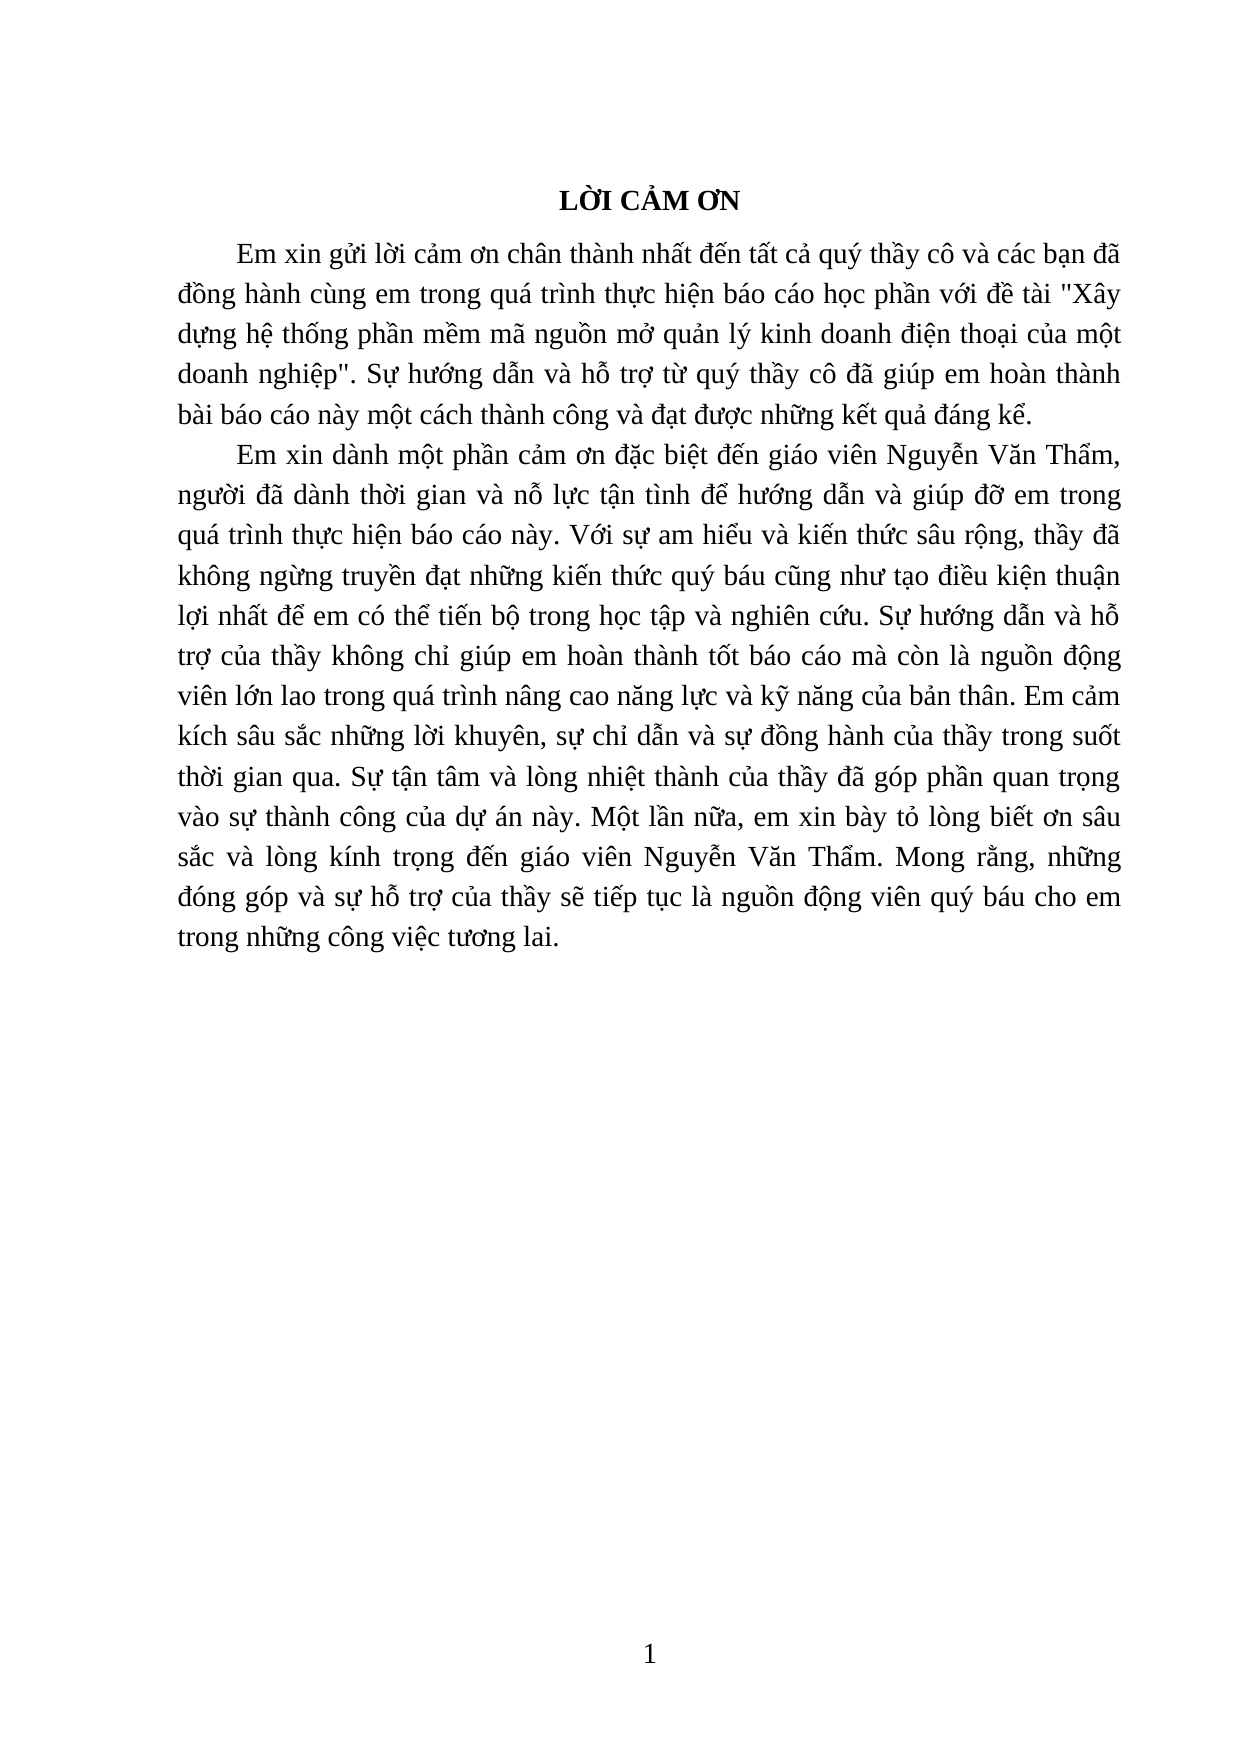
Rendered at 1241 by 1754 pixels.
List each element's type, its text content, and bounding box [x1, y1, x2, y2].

text LỜI CẢM ƠN [177, 183, 1122, 217]
text Em xin gửi lời cảm ơn chân thành nhất đến tất cả quý thầy cô và các bạn đã đồng hành cùng em trong quá trình thực hiện báo cáo học phần với đề tài "Xây dựng hệ thống phần mềm mã nguồn mở quản lý kinh doanh điện thoại của một doanh nghiệp". Sự hướng dẫn và hỗ trợ từ quý thầy cô đã giúp em hoàn thành bài báo cáo này một cách thành công và đạt được những kết quả đáng kể. [177, 236, 1122, 276]
text Em xin gửi lời cảm ơn chân thành nhất đến tất cả quý thầy cô và các bạn đã đồng hành cùng em trong quá trình thực hiện báo cáo học phần với đề tài "Xây dựng hệ thống phần mềm mã nguồn mở quản lý kinh doanh điện thoại của một doanh nghiệp". Sự hướng dẫn và hỗ trợ từ quý thầy cô đã giúp em hoàn thành bài báo cáo này một cách thành công và đạt được những kết quả đáng kể. [177, 390, 1122, 430]
